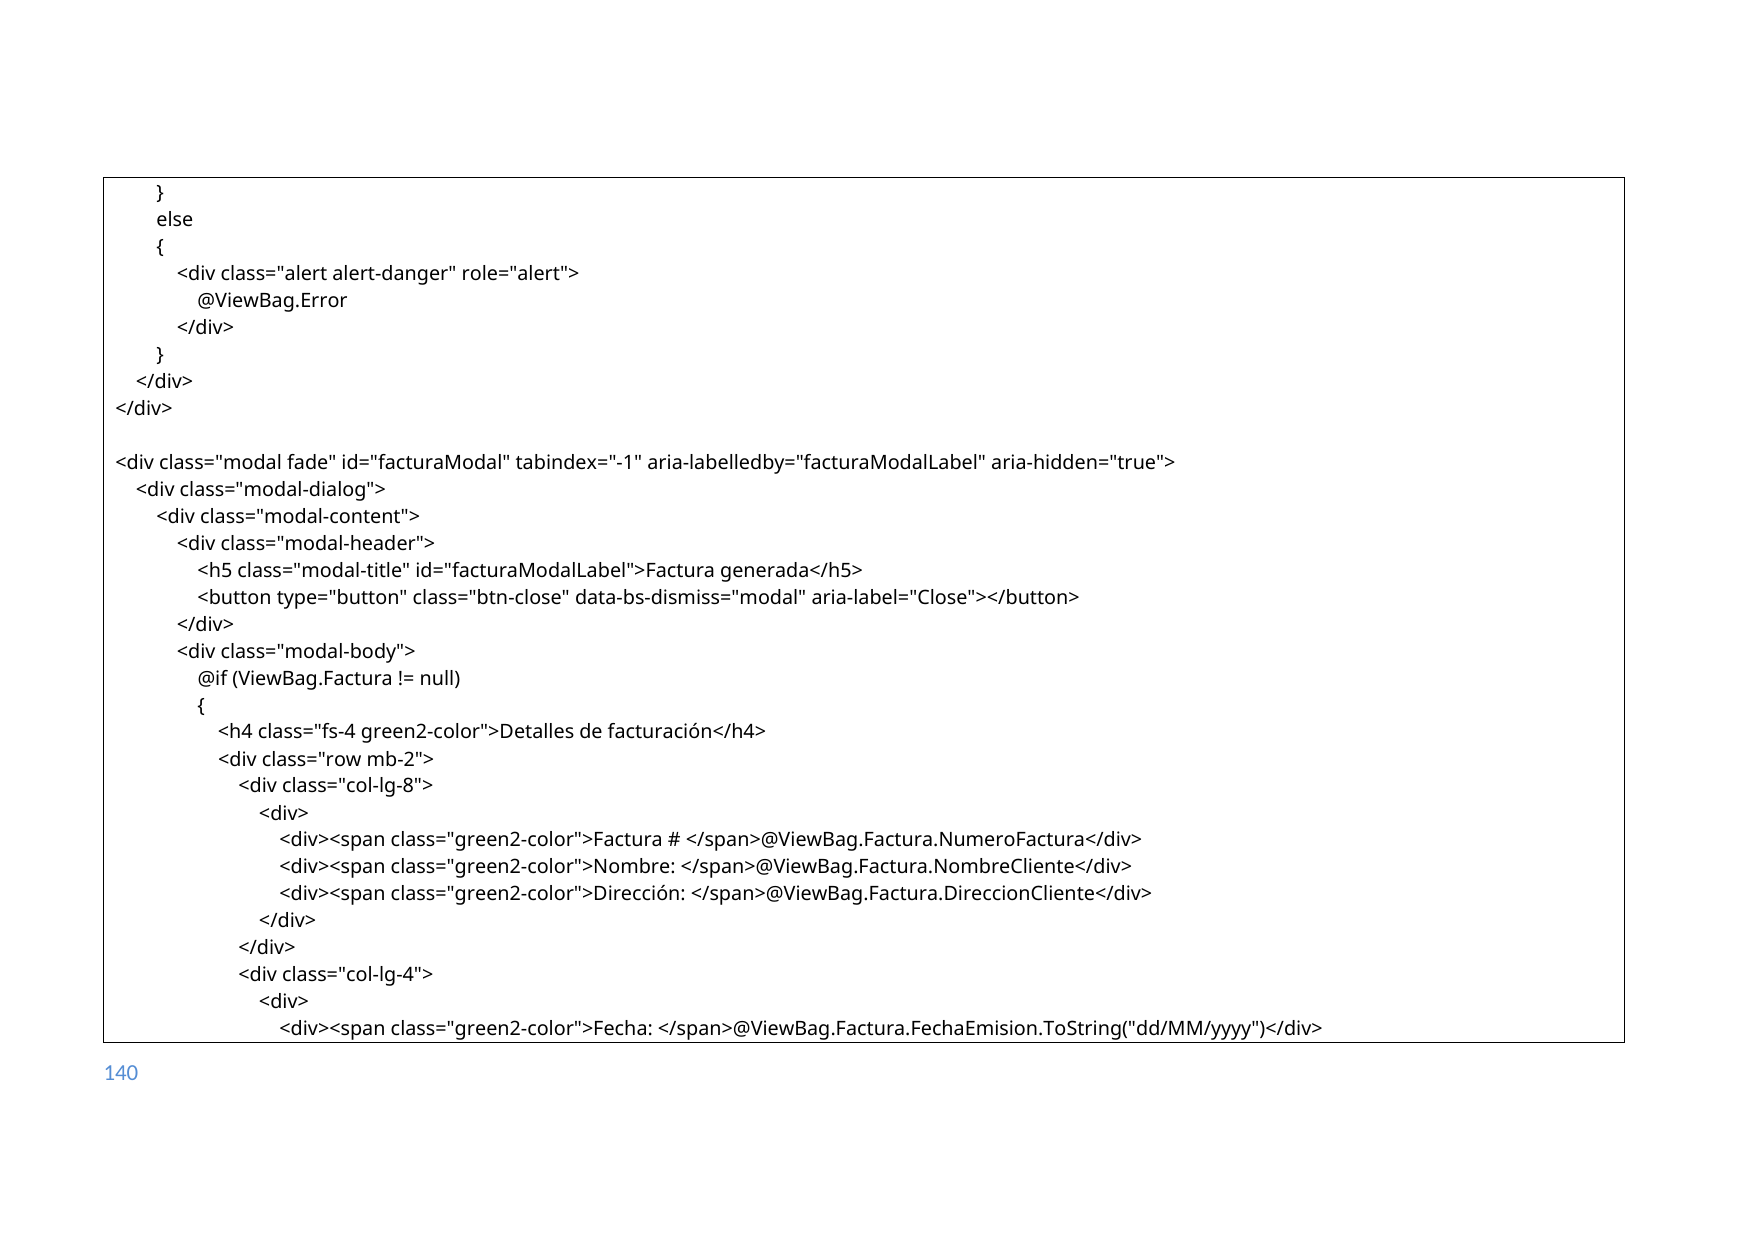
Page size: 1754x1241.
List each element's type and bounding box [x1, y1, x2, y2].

table_header [104, 178, 1624, 1042]
